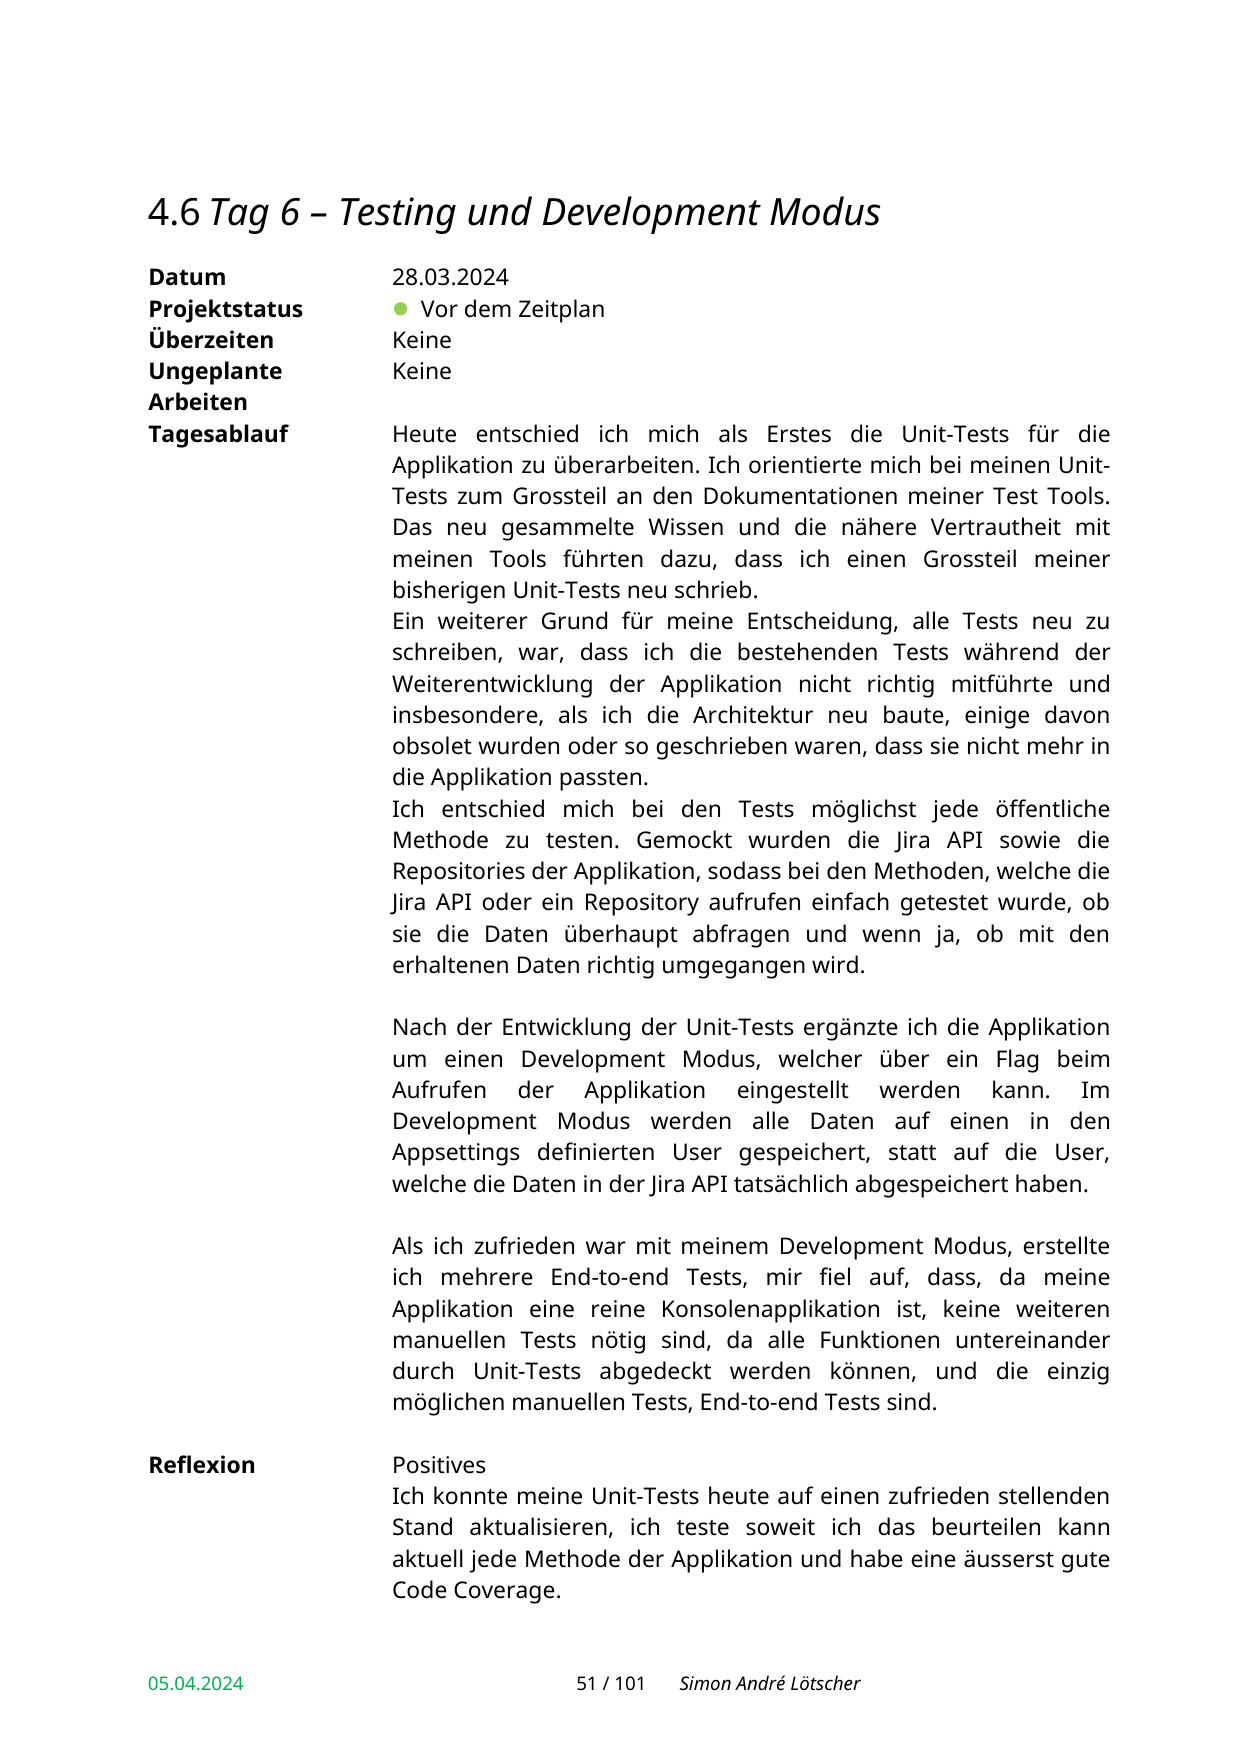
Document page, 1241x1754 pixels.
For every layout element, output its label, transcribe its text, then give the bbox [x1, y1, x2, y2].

table_cell Reflexion [148, 1449, 381, 1605]
table_cell Vor dem Zeitplan [381, 293, 1122, 324]
table_cell Ungeplante Arbeiten [148, 355, 381, 418]
table_cell Tagesablauf [148, 418, 381, 1449]
table_cell Projektstatus [148, 293, 381, 324]
table_header 28.03.2024 [381, 261, 1122, 293]
table_cell Keine [381, 324, 1122, 355]
table_cell Keine [381, 355, 1122, 418]
table_cell Überzeiten [148, 324, 381, 355]
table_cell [381, 1449, 1122, 1605]
text Tag 6 – Testing und Development Modus [148, 185, 1152, 236]
table_cell Heute entschied ich mich als Erstes die Unit-Tests für die Applikation zu überarbeiten. Ich orientierte mich bei meinen Unit-Tests zum Grossteil an den Dokumentationen meiner Test Tools. Das neu gesammelte Wissen und die nähere Vertrautheit mit meinen Tools führten dazu, dass ich einen Grossteil meiner bisherigen Unit-Tests neu schrieb. Ein weiterer Grund für meine Entscheidung, alle Tests neu zu schreiben, war, dass ich die bestehenden Tests während der Weiterentwicklung der Applikation nicht richtig mitführte und insbesondere, als ich die Architektur neu baute, einige davon obsolet wurden oder so geschrieben waren, dass sie nicht mehr in die Applikation passten. Ich entschied mich bei den Tests möglichst jede öffentliche Methode zu testen. Gemockt wurden die Jira API sowie die Repositories der Applikation, sodass bei den Methoden, welche die Jira API oder ein Repository aufrufen einfach getestet wurde, ob sie die Daten überhaupt abfragen und wenn ja, ob mit den erhaltenen Daten richtig umgegangen wird. Nach der Entwicklung der Unit-Tests ergänzte ich die Applikation um einen Development Modus, welcher über ein Flag beim Aufrufen der Applikation eingestellt werden kann. Im Development Modus werden alle Daten auf einen in den Appsettings definierten User gespeichert, statt auf die User, welche die Daten in der Jira API tatsächlich abgespeichert haben. Als ich zufrieden war mit meinem Development Modus, erstellte ich mehrere End-to-end Tests, mir fiel auf, dass, da meine Applikation eine reine Konsolenapplikation ist, keine weiteren manuellen Tests nötig sind, da alle Funktionen untereinander durch Unit-Tests abgedeckt werden können, und die einzig möglichen manuellen Tests, End-to-end Tests sind. [381, 418, 1122, 1449]
table_header Datum [148, 261, 381, 293]
